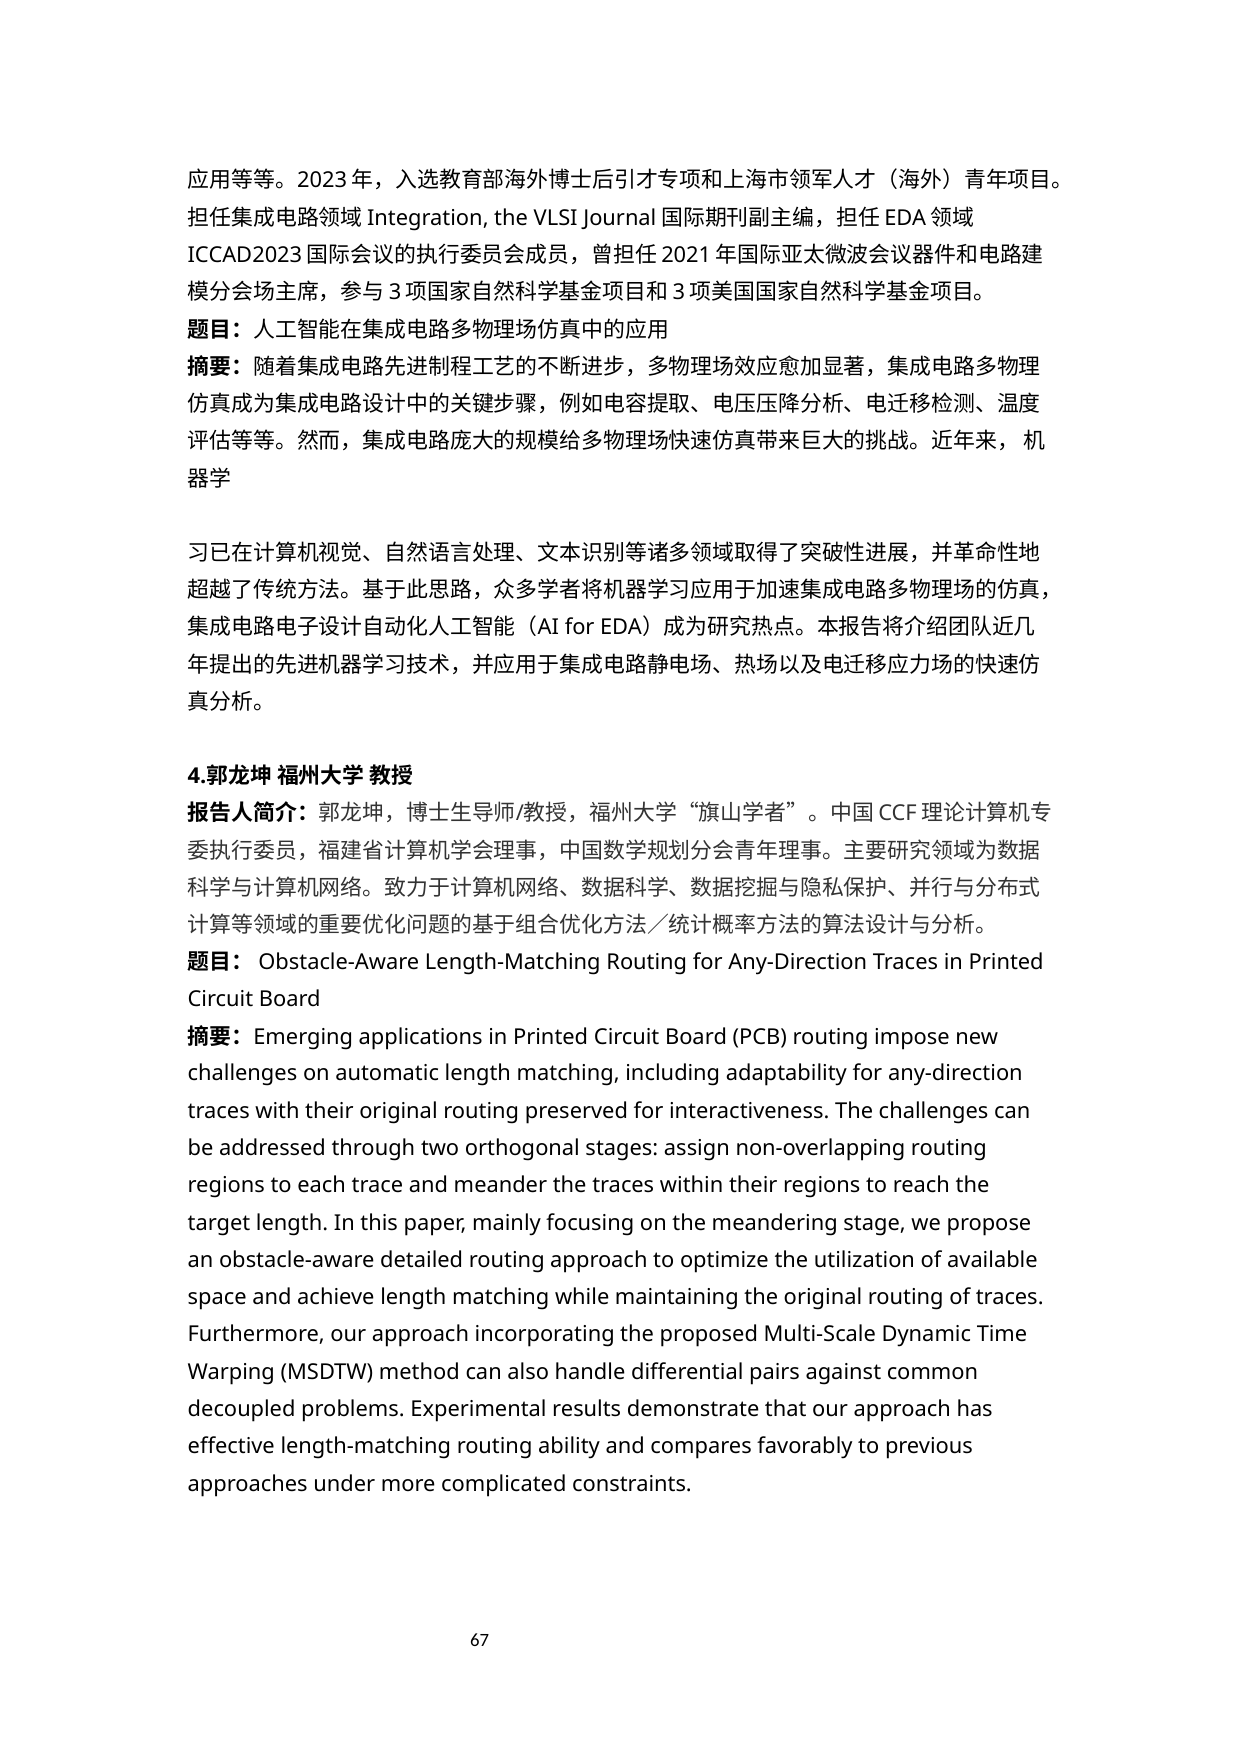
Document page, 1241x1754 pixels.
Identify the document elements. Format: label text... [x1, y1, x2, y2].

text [187, 162, 1053, 493]
text 习已在计算机视觉、自然语言处理、文本识别等诸多领域取得了突破性进展，并革命性地超越了传统方法。基于此思路，众多学者将机器学习应用于加速集成电路多物理场的仿真，集成电路电子设计自动化人工智能（AI for EDA）成为研究热点。本报告将介绍团队近几年提出的先进机器学习技术，并应用于集成电路静电场、热场以及电迁移应力场的快速仿真分析。 [187, 534, 1053, 716]
text 4.郭龙坤 福州大学 教授 报告人简介：郭龙坤，博士生导师/教授，福州大学“旗山学者”。中国CCF理论计算机专委执行委员，福建省计算机学会理事，中国数学规划分会青年理事。主要研究领域为数据科学与计算机网络。致力于计算机网络、数据科学、数据挖掘与隐私保护、并行与分布式计算等领域的重要优化问题的基于组合优化方法／统计概率方法的算法设计与分析。 题目： Obstacle-Aware Length-Matching Routing for Any-Direction Traces in Printed Circuit Board 摘要：Emerging applications in Printed Circuit Board (PCB) routing impose new challenges on automatic length matching, including adaptability for any-direction traces with their original routing preserved for interactiveness. The challenges can be addressed through two orthogonal stages: assign non-overlapping routing regions to each trace and meander the traces within their regions to reach the target length. In this paper, mainly focusing on the meandering stage, we propose an obstacle-aware detailed routing approach to optimize the utilization of available space and achieve length matching while maintaining the original routing of traces. Furthermore, our approach incorporating the proposed Multi-Scale Dynamic Time Warping (MSDTW) method can also handle differential pairs against common decoupled problems. Experimental results demonstrate that our approach has effective length-matching routing ability and compares favorably to previous approaches under more complicated constraints. [187, 758, 1053, 1499]
